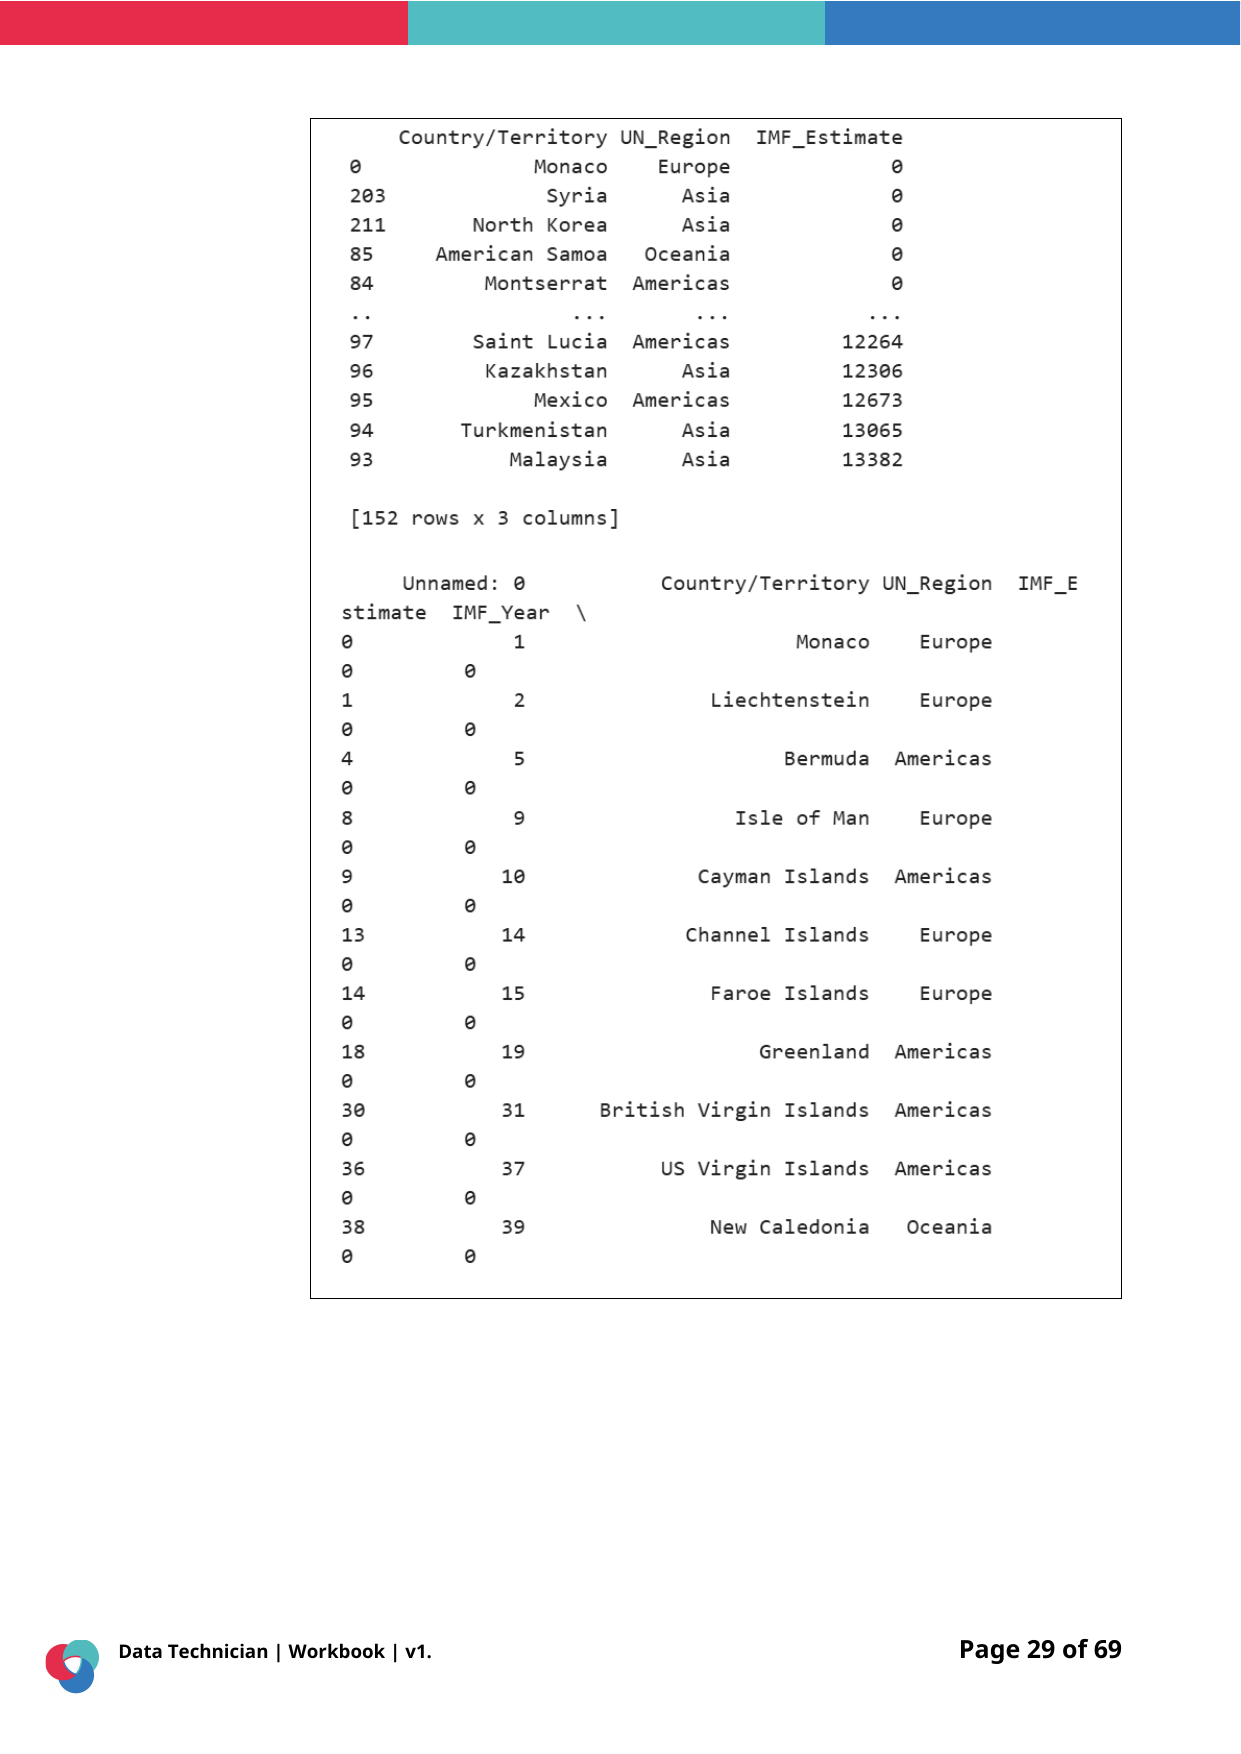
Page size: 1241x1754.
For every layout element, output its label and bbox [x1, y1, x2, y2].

picture [321, 566, 1098, 1264]
picture [321, 119, 1060, 533]
picture [45, 1640, 100, 1694]
table_header [311, 119, 1121, 1298]
